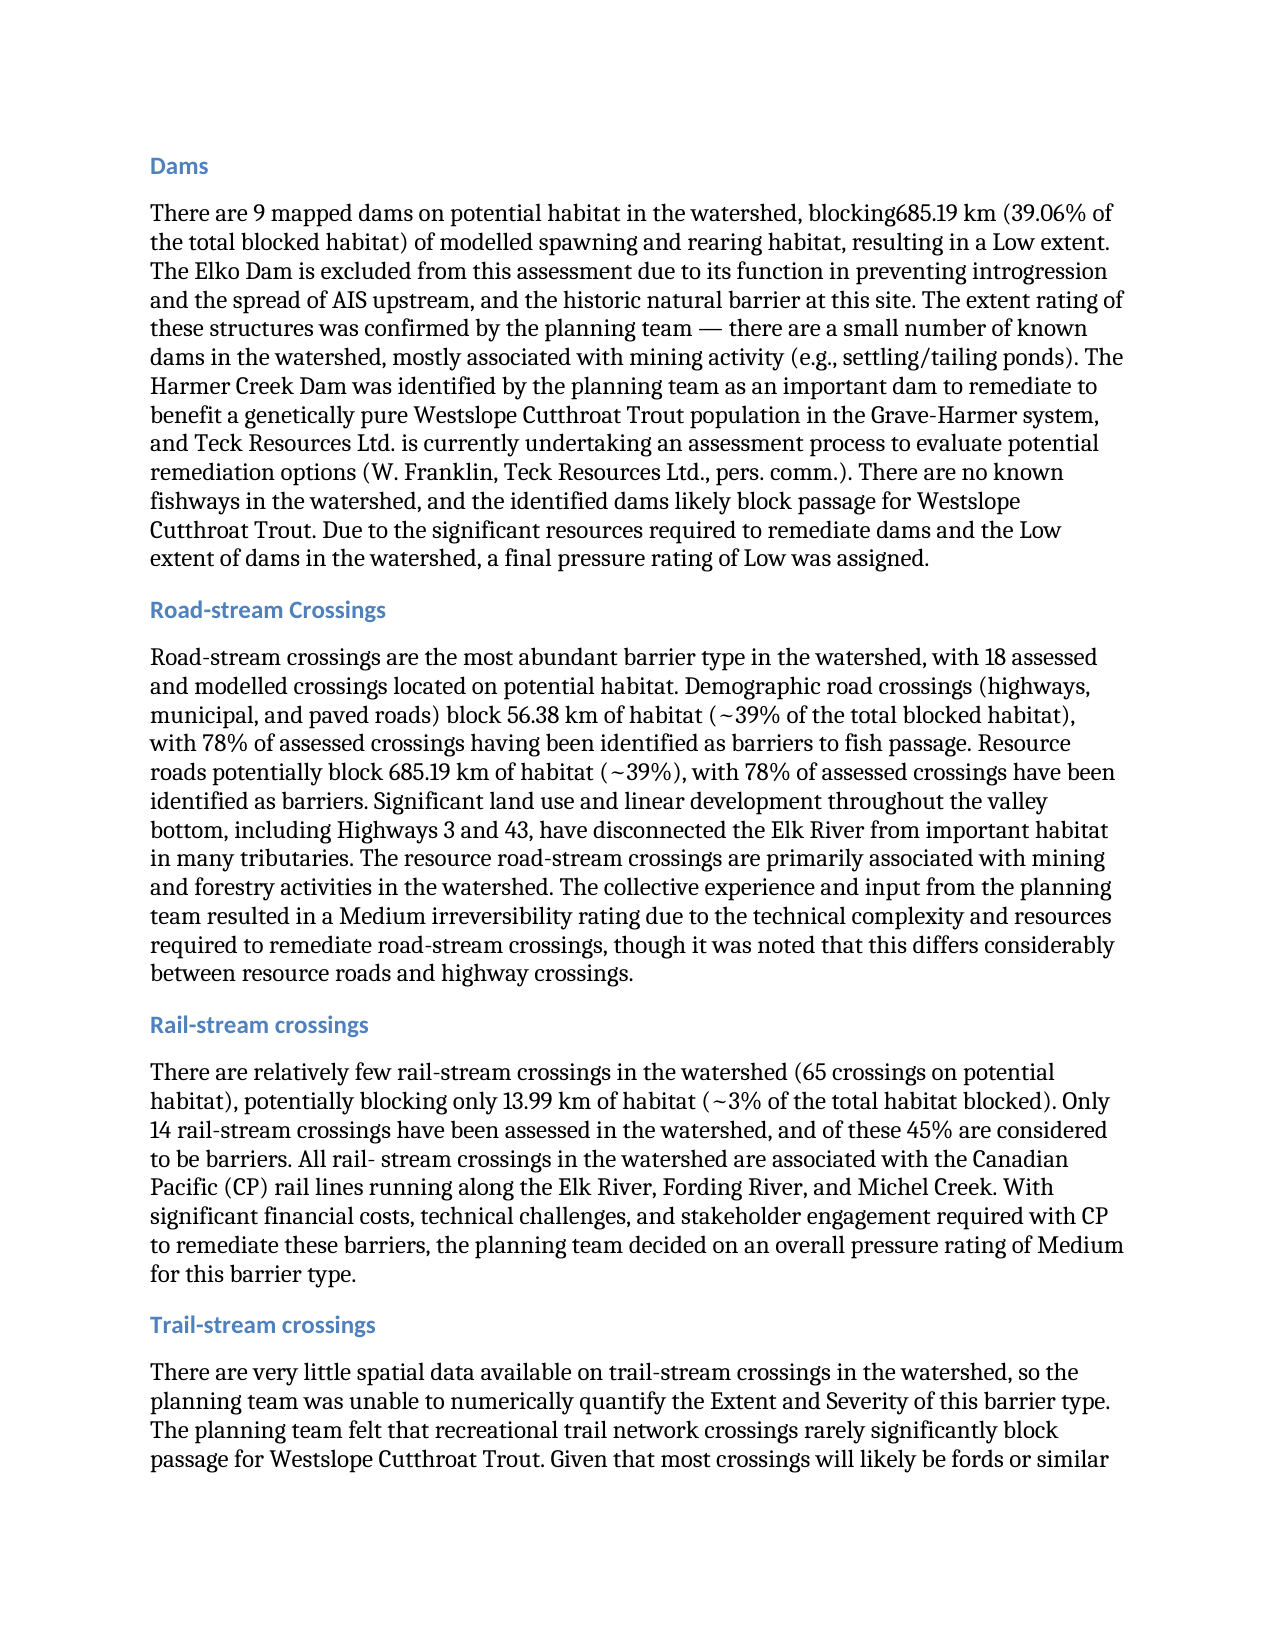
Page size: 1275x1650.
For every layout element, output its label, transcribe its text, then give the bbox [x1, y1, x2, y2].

subtitle Dams [150, 150, 1125, 181]
text Road-stream crossings are the most abundant barrier type in the watershed, with 18 assessed and modelled crossings located on potential habitat. Demographic road crossings (highways, municipal, and paved roads) block 56.38 km of habitat (~39% of the total blocked habitat), with 78% of assessed crossings having been identified as barriers to fish passage. Resource roads potentially block 685.19 km of habitat (~39%), with 78% of assessed crossings have been identified as barriers. Significant land use and linear development throughout the valley bottom, including Highways 3 and 43, have disconnected the Elk River from important habitat in many tributaries. The resource road-stream crossings are primarily associated with mining and forestry activities in the watershed. The collective experience and input from the planning team resulted in a Medium irreversibility rating due to the technical complexity and resources required to remediate road-stream crossings, though it was noted that this differs considerably between resource roads and highway crossings. [150, 643, 1125, 988]
subtitle Rail-stream crossings [150, 1009, 1125, 1039]
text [150, 1358, 1125, 1473]
text There are 9 mapped dams on potential habitat in the watershed, blocking685.19 km (39.06% of the total blocked habitat) of modelled spawning and rearing habitat, resulting in a Low extent. The Elko Dam is excluded from this assessment due to its function in preventing introgression and the spread of AIS upstream, and the historic natural barrier at this site. The extent rating of these structures was confirmed by the planning team — there are a small number of known dams in the watershed, mostly associated with mining activity (e.g., settling/tailing ponds). The Harmer Creek Dam was identified by the planning team as an important dam to remediate to benefit a genetically pure Westslope Cutthroat Trout population in the Grave-Harmer system, and Teck Resources Ltd. is currently undertaking an assessment process to evaluate potential remediation options (W. Franklin, Teck Resources Ltd., pers. comm.). There are no known fishways in the watershed, and the identified dams likely block passage for Westslope Cutthroat Trout. Due to the significant resources required to remediate dams and the Low extent of dams in the watershed, a final pressure rating of Low was assigned. [150, 199, 1125, 573]
subtitle Trail-stream crossings [150, 1309, 1125, 1339]
text There are relatively few rail-stream crossings in the watershed (65 crossings on potential habitat), potentially blocking only 13.99 km of habitat (~3% of the total habitat blocked). Only 14 rail-stream crossings have been assessed in the watershed, and of these 45% are considered to be barriers. All rail- stream crossings in the watershed are associated with the Canadian Pacific (CP) rail lines running along the Elk River, Fording River, and Michel Creek. With significant financial costs, technical challenges, and stakeholder engagement required with CP to remediate these barriers, the planning team decided on an overall pressure rating of Medium for this barrier type. [150, 1058, 1125, 1288]
subtitle Road-stream Crossings [150, 594, 1125, 624]
